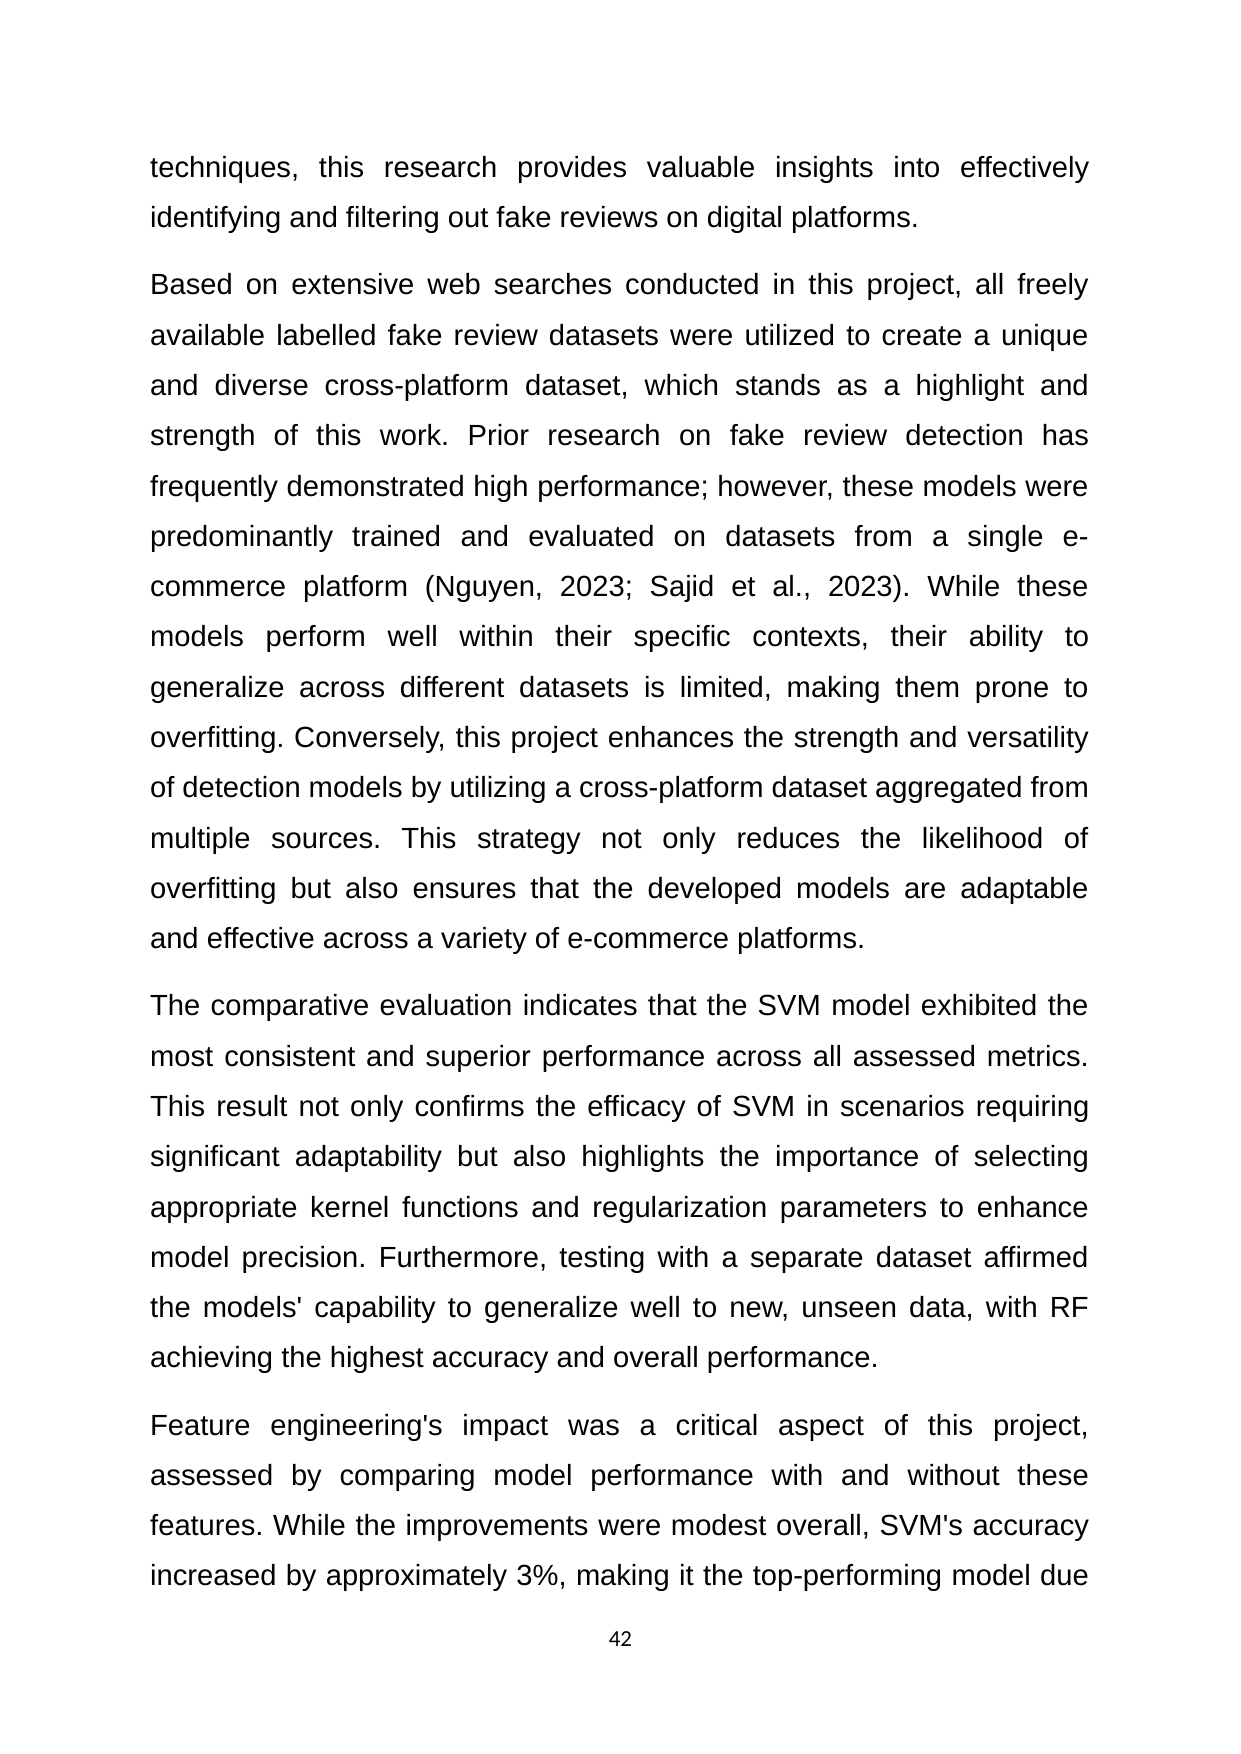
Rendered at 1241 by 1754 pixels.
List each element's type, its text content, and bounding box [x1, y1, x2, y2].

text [150, 1407, 1090, 1592]
text Based on extensive web searches conducted in this project, all freely available labelled fake review datasets were utilized to create a unique and diverse cross-platform dataset, which stands as a highlight and strength of this work. Prior research on fake review detection has frequently demonstrated high performance; however, these models were predominantly trained and evaluated on datasets from a single e-commerce platform (Nguyen, 2023; Sajid et al., 2023). While these models perform well within their specific contexts, their ability to generalize across different datasets is limited, making them prone to overfitting. Conversely, this project enhances the strength and versatility of detection models by utilizing a cross-platform dataset aggregated from multiple sources. This strategy not only reduces the likelihood of overfitting but also ensures that the developed models are adaptable and effective across a variety of e-commerce platforms. [150, 267, 1090, 955]
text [150, 150, 1090, 234]
text The comparative evaluation indicates that the SVM model exhibited the most consistent and superior performance across all assessed metrics. This result not only confirms the efficacy of SVM in scenarios requiring significant adaptability but also highlights the importance of selecting appropriate kernel functions and regularization parameters to enhance model precision. Furthermore, testing with a separate dataset affirmed the models' capability to generalize well to new, unseen data, with RF achieving the highest accuracy and overall performance. [150, 988, 1090, 1374]
